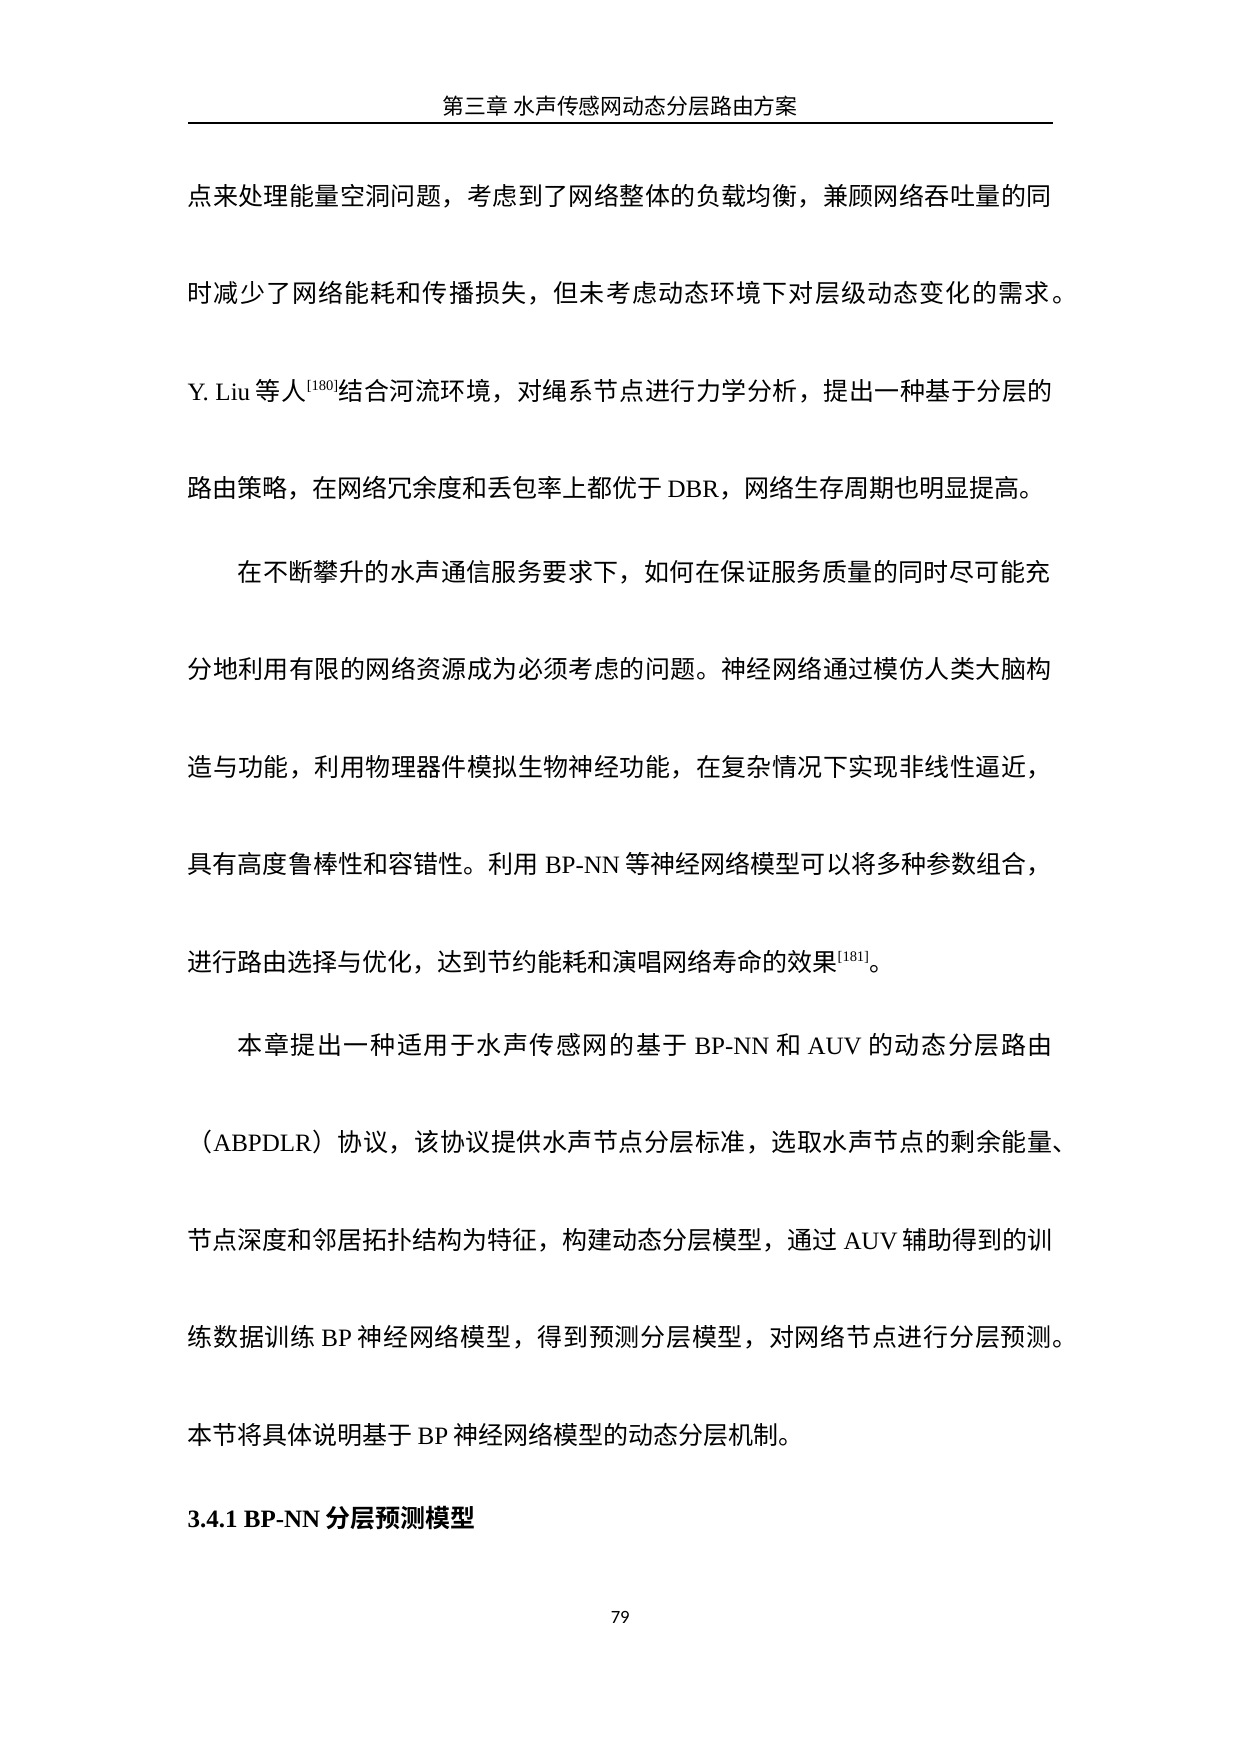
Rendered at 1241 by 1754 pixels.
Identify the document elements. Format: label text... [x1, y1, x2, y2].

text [187, 162, 1053, 519]
text 本章提出一种适用于水声传感网的基于BP-NN和AUV的动态分层路由（ABPDLR）协议，该协议提供水声节点分层标准，选取水声节点的剩余能量、节点深度和邻居拓扑结构为特征，构建动态分层模型，通过AUV辅助得到的训练数据训练BP神经网络模型，得到预测分层模型，对网络节点进行分层预测。本节将具体说明基于BP神经网络模型的动态分层机制。 [187, 1011, 1053, 1466]
text 在不断攀升的水声通信服务要求下，如何在保证服务质量的同时尽可能充分地利用有限的网络资源成为必须考虑的问题。神经网络通过模仿人类大脑构造与功能，利用物理器件模拟生物神经功能，在复杂情况下实现非线性逼近，具有高度鲁棒性和容错性。利用BP-NN等神经网络模型可以将多种参数组合，进行路由选择与优化，达到节约能耗和演唱网络寿命的效果[142]。 [187, 538, 1053, 993]
text 3.4.1 BP-NN分层预测模型 [187, 1484, 1053, 1549]
